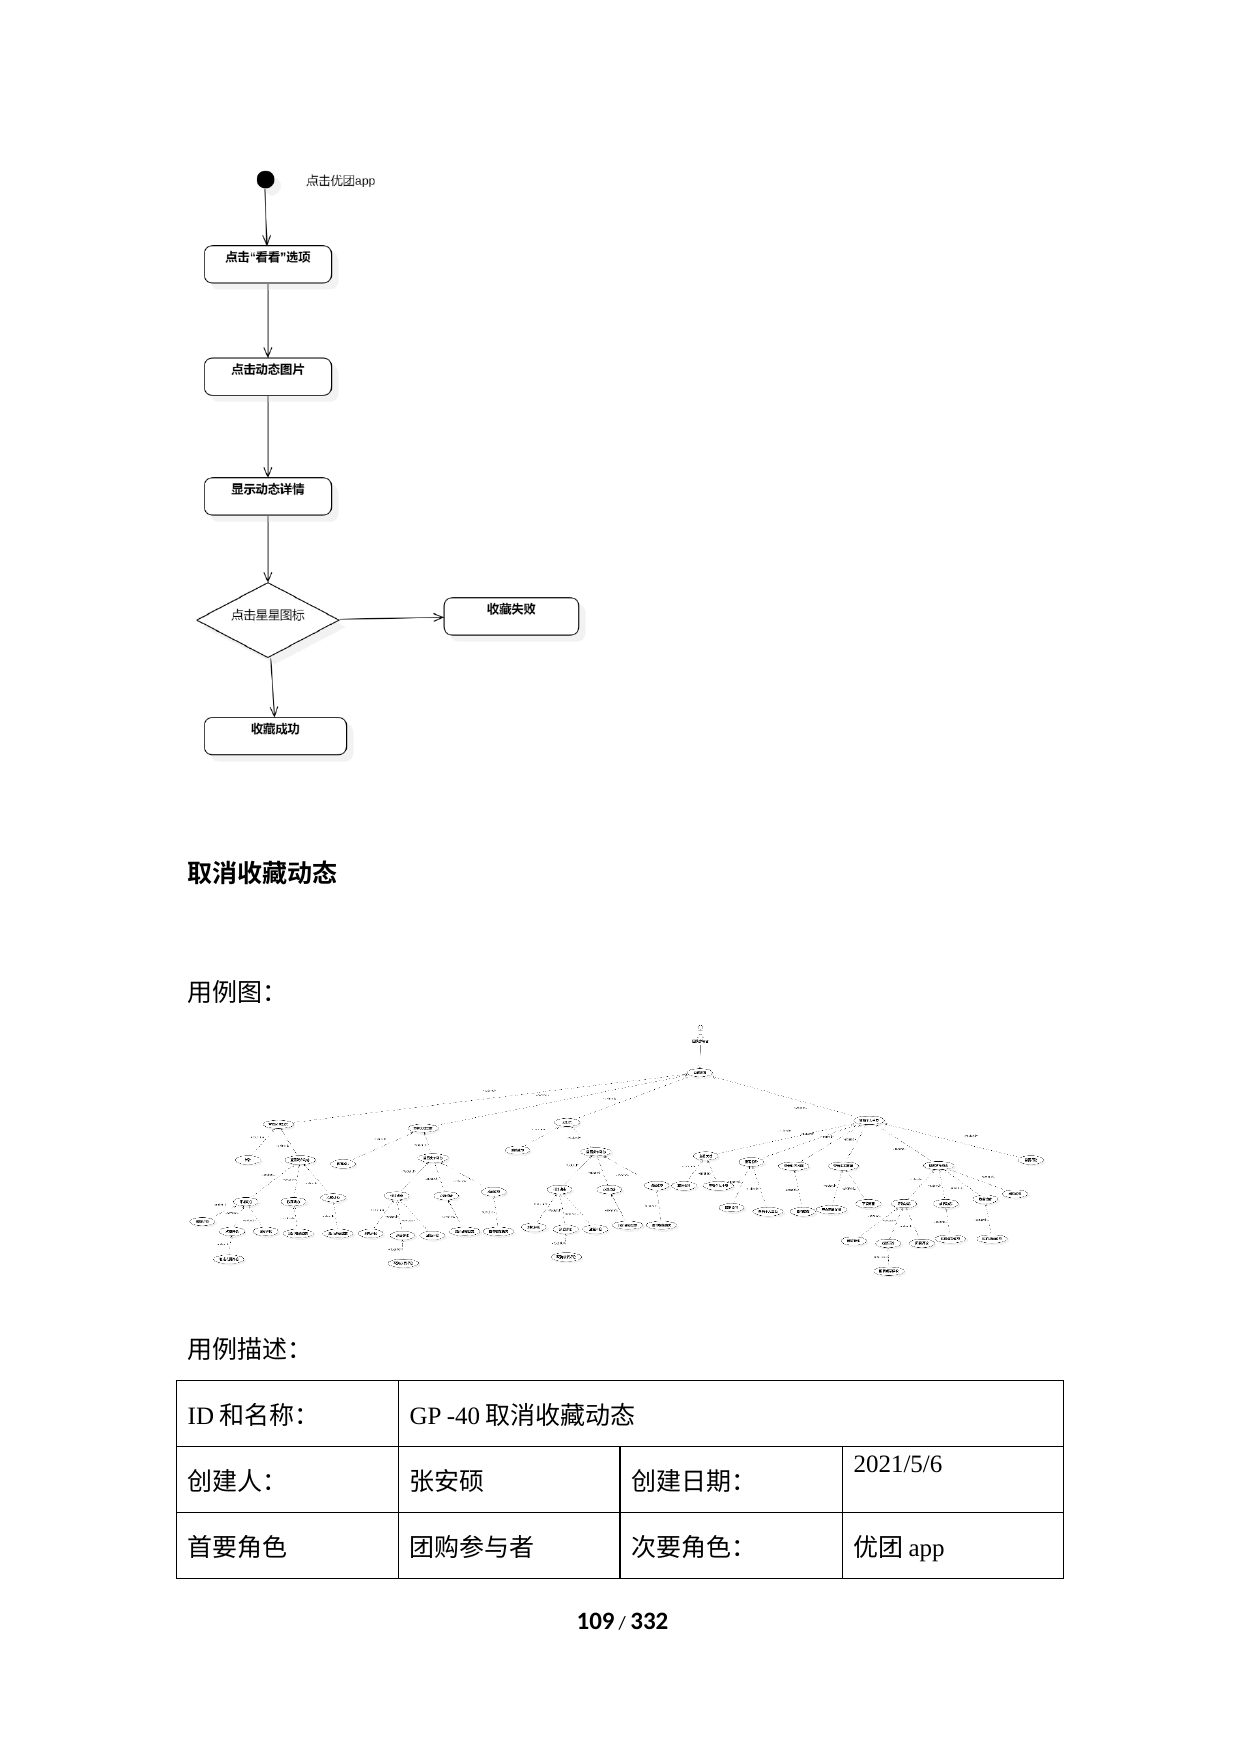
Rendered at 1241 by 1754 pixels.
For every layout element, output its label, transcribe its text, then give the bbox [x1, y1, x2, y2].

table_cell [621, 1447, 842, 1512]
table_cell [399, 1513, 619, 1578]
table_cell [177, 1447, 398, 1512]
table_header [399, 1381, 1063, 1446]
text 用例图： [187, 958, 1053, 1022]
text 用例描述： [187, 1315, 1053, 1380]
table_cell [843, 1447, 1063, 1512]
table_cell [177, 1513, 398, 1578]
picture [187, 162, 616, 792]
text 取消收藏动态 [187, 839, 1053, 904]
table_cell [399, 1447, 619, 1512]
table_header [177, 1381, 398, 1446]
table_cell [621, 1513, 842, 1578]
picture [187, 1022, 1053, 1285]
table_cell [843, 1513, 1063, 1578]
